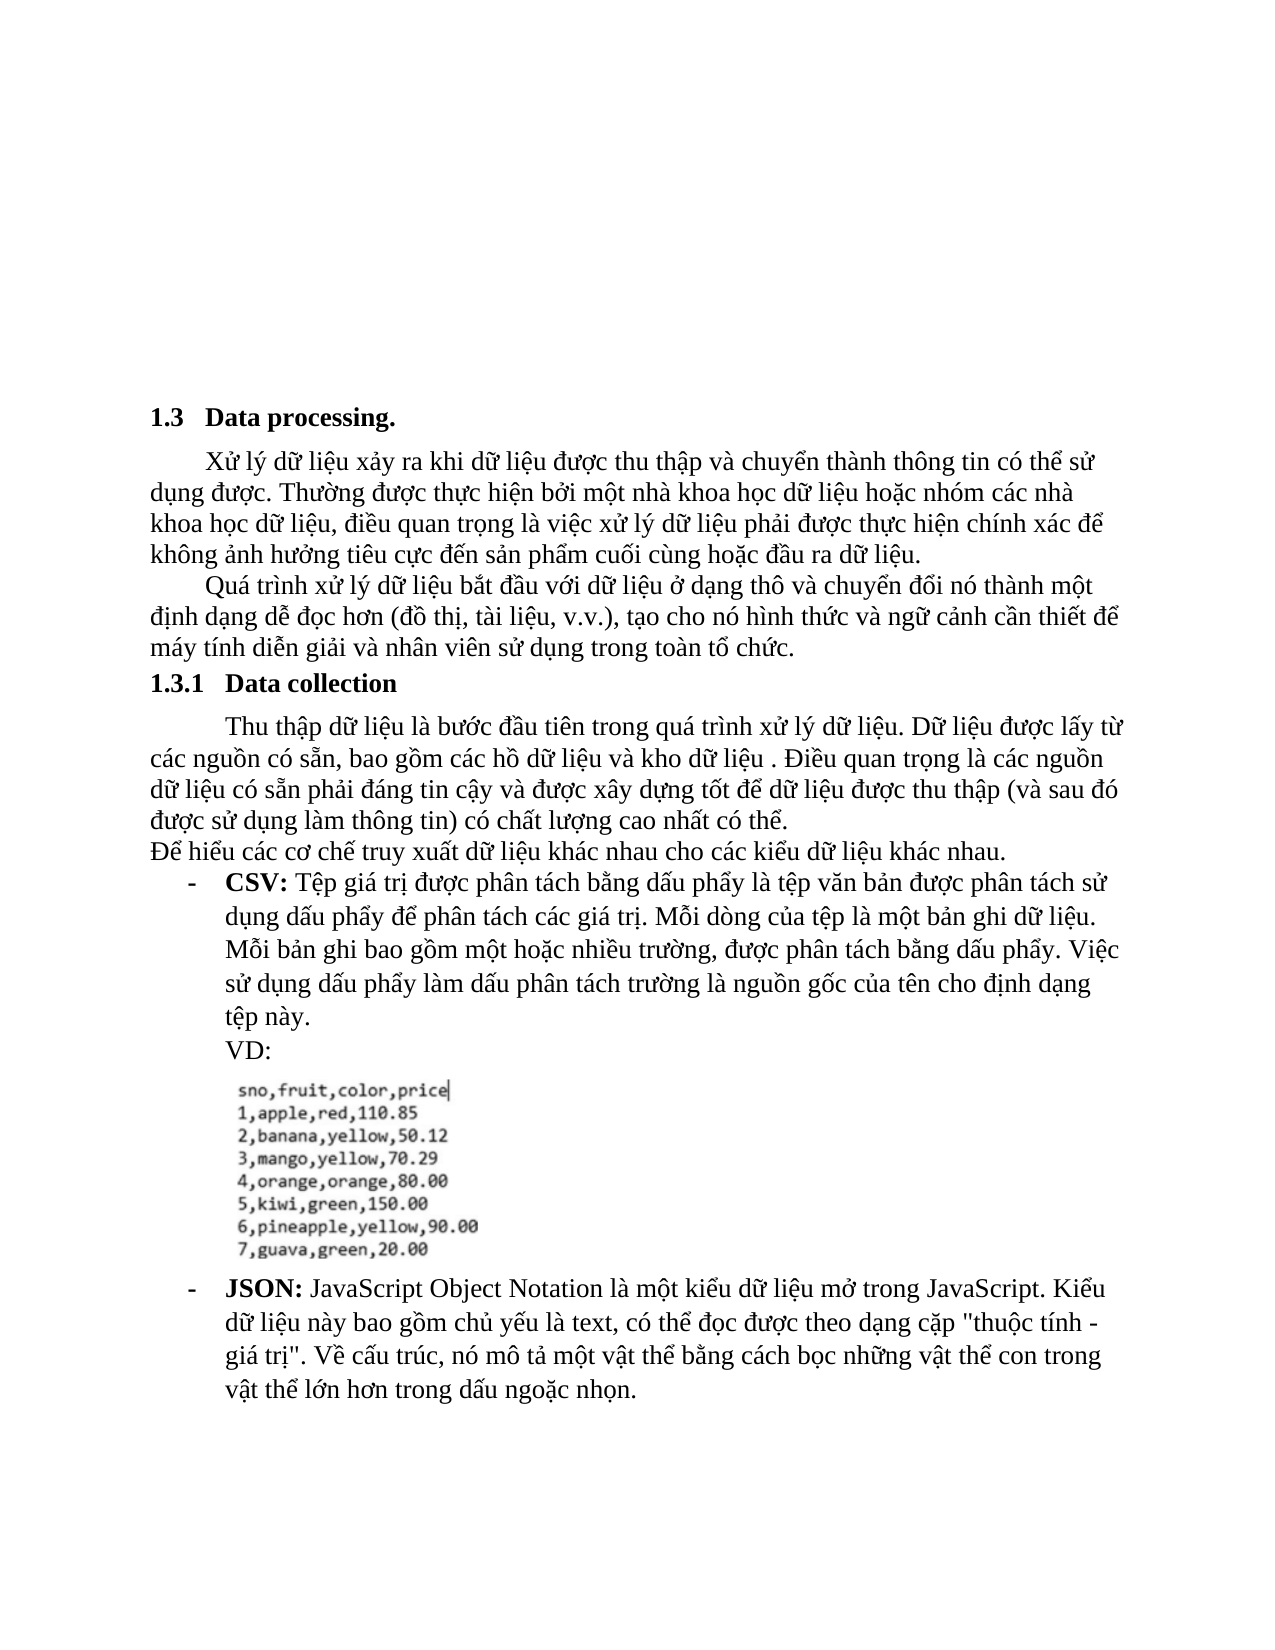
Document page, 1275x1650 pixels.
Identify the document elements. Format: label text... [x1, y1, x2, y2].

list VD: [225, 1034, 1125, 1065]
list JSON: JavaScript Object Notation là một kiểu dữ liệu mở trong JavaScript. Kiểu dữ liệu này bao gồm chủ yếu là text, có thể đọc được theo dạng cặp "thuộc tính - giá trị". Về cấu trúc, nó mô tả một vật thể bằng cách bọc những vật thể con trong vật thể lớn hơn trong dấu ngoặc nhọn. [187, 1272, 1125, 1404]
text Thu thập dữ liệu là bước đầu tiên trong quá trình xử lý dữ liệu. Dữ liệu được lấy từ các nguồn có sẵn, bao gồm các hồ dữ liệu và kho dữ liệu . Điều quan trọng là các nguồn dữ liệu có sẵn phải đáng tin cậy và được xây dựng tốt để dữ liệu được thu thập (và sau đó được sử dụng làm thông tin) có chất lượng cao nhất có thể. [150, 711, 1125, 835]
list CSV: Tệp giá trị được phân tách bằng dấu phẩy là tệp văn bản được phân tách sử dụng dấu phẩy để phân tách các giá trị. Mỗi dòng của tệp là một bản ghi dữ liệu. Mỗi bản ghi bao gồm một hoặc nhiều trường, được phân tách bằng dấu phẩy. Việc sử dụng dấu phẩy làm dấu phân tách trường là nguồn gốc của tên cho định dạng tệp này. [187, 866, 1125, 1032]
text Xử lý dữ liệu xảy ra khi dữ liệu được thu thập và chuyển thành thông tin có thể sử dụng được. Thường được thực hiện bởi một nhà khoa học dữ liệu hoặc nhóm các nhà khoa học dữ liệu, điều quan trọng là việc xử lý dữ liệu phải được thực hiện chính xác để không ảnh hưởng tiêu cực đến sản phẩm cuối cùng hoặc đầu ra dữ liệu. [150, 445, 1125, 569]
subtitle Data processing. [150, 401, 1125, 432]
text Quá trình xử lý dữ liệu bắt đầu với dữ liệu ở dạng thô và chuyển đổi nó thành một định dạng dễ đọc hơn (đồ thị, tài liệu, v.v.), tạo cho nó hình thức và ngữ cảnh cần thiết để máy tính diễn giải và nhân viên sử dụng trong toàn tổ chức. [150, 569, 1125, 663]
subtitle Data collection [150, 667, 1125, 698]
text Để hiểu các cơ chế truy xuất dữ liệu khác nhau cho các kiểu dữ liệu khác nhau. [150, 835, 1125, 866]
picture [225, 1067, 488, 1270]
